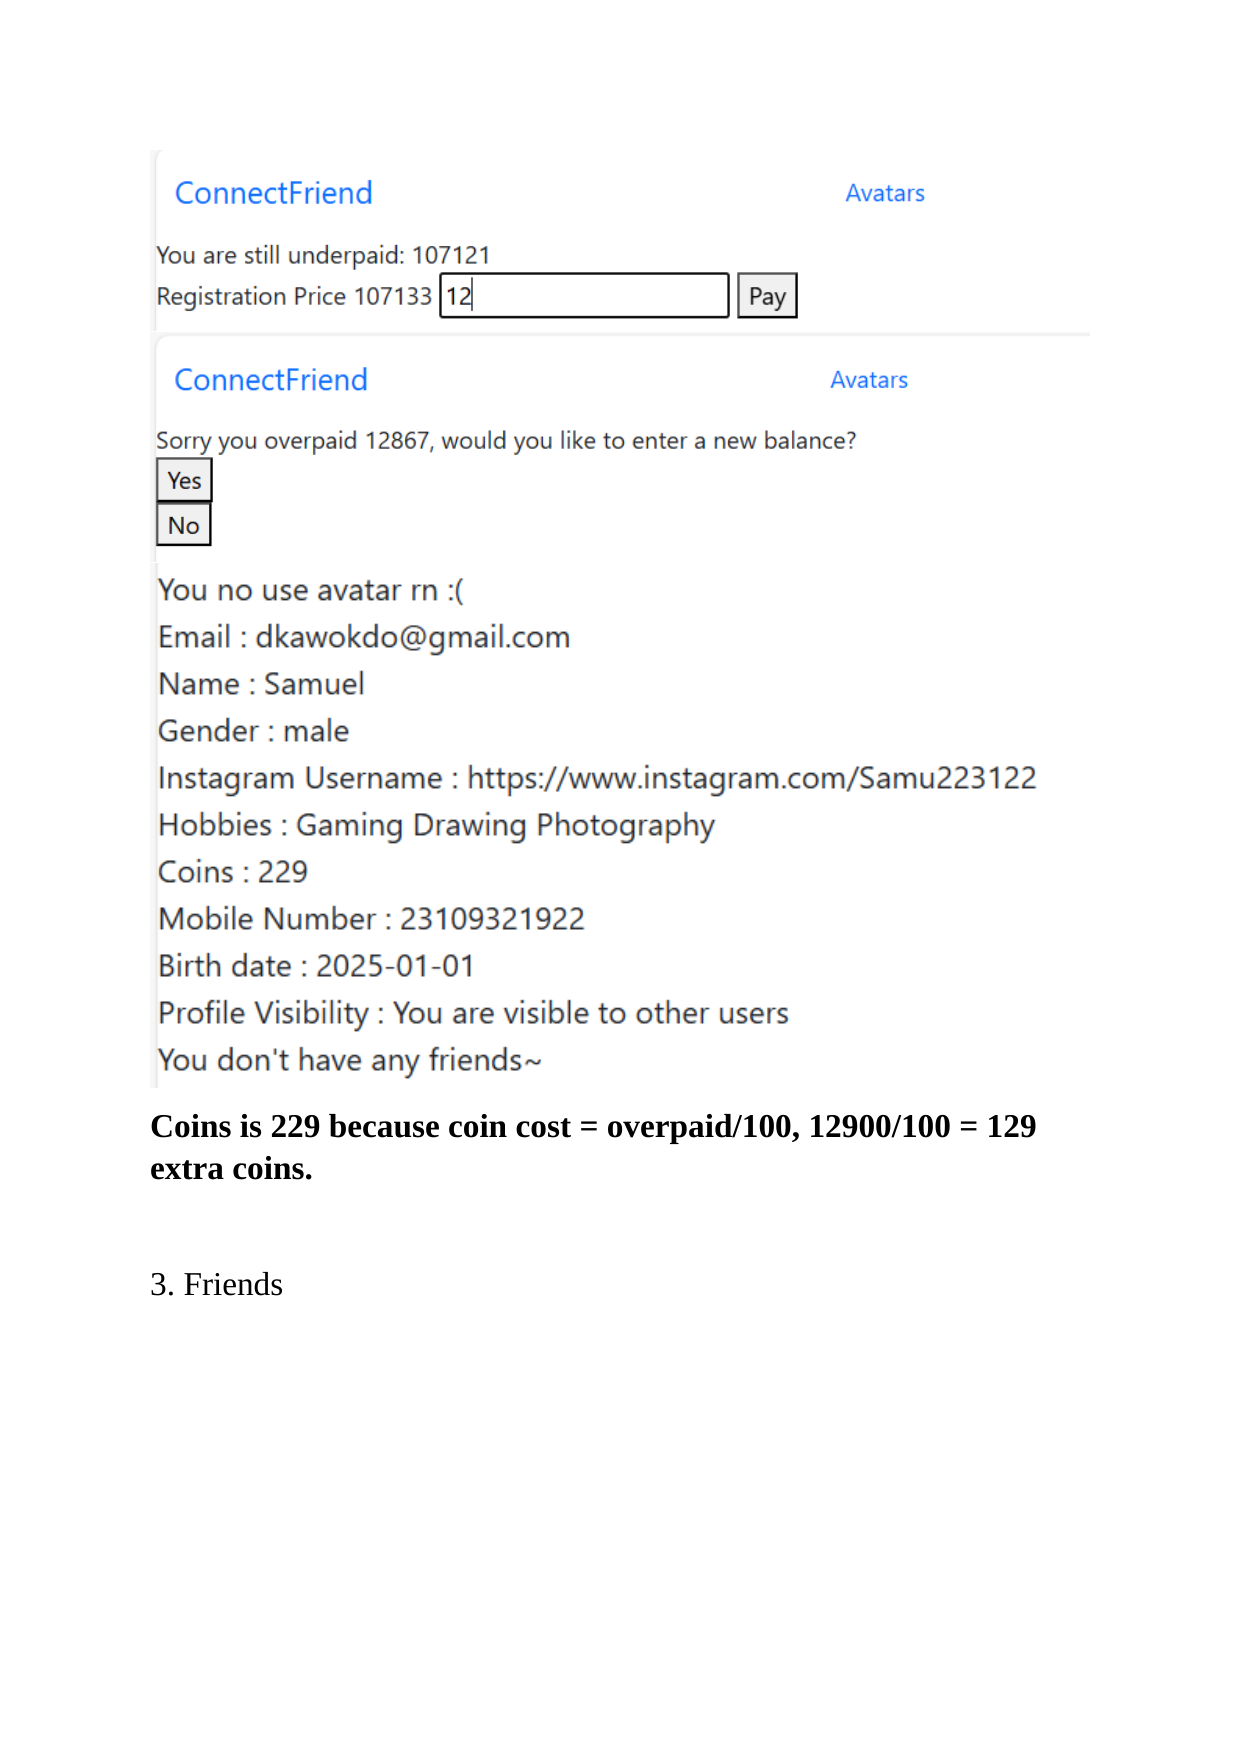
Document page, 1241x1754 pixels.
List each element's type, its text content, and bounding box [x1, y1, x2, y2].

picture [150, 150, 1091, 331]
picture [150, 332, 1091, 562]
text 3. Friends [150, 1264, 1090, 1302]
text Coins is 229 because coin cost = overpaid/100, 12900/100 = 129 extra coins. [150, 1107, 1090, 1186]
picture [150, 563, 1060, 1088]
